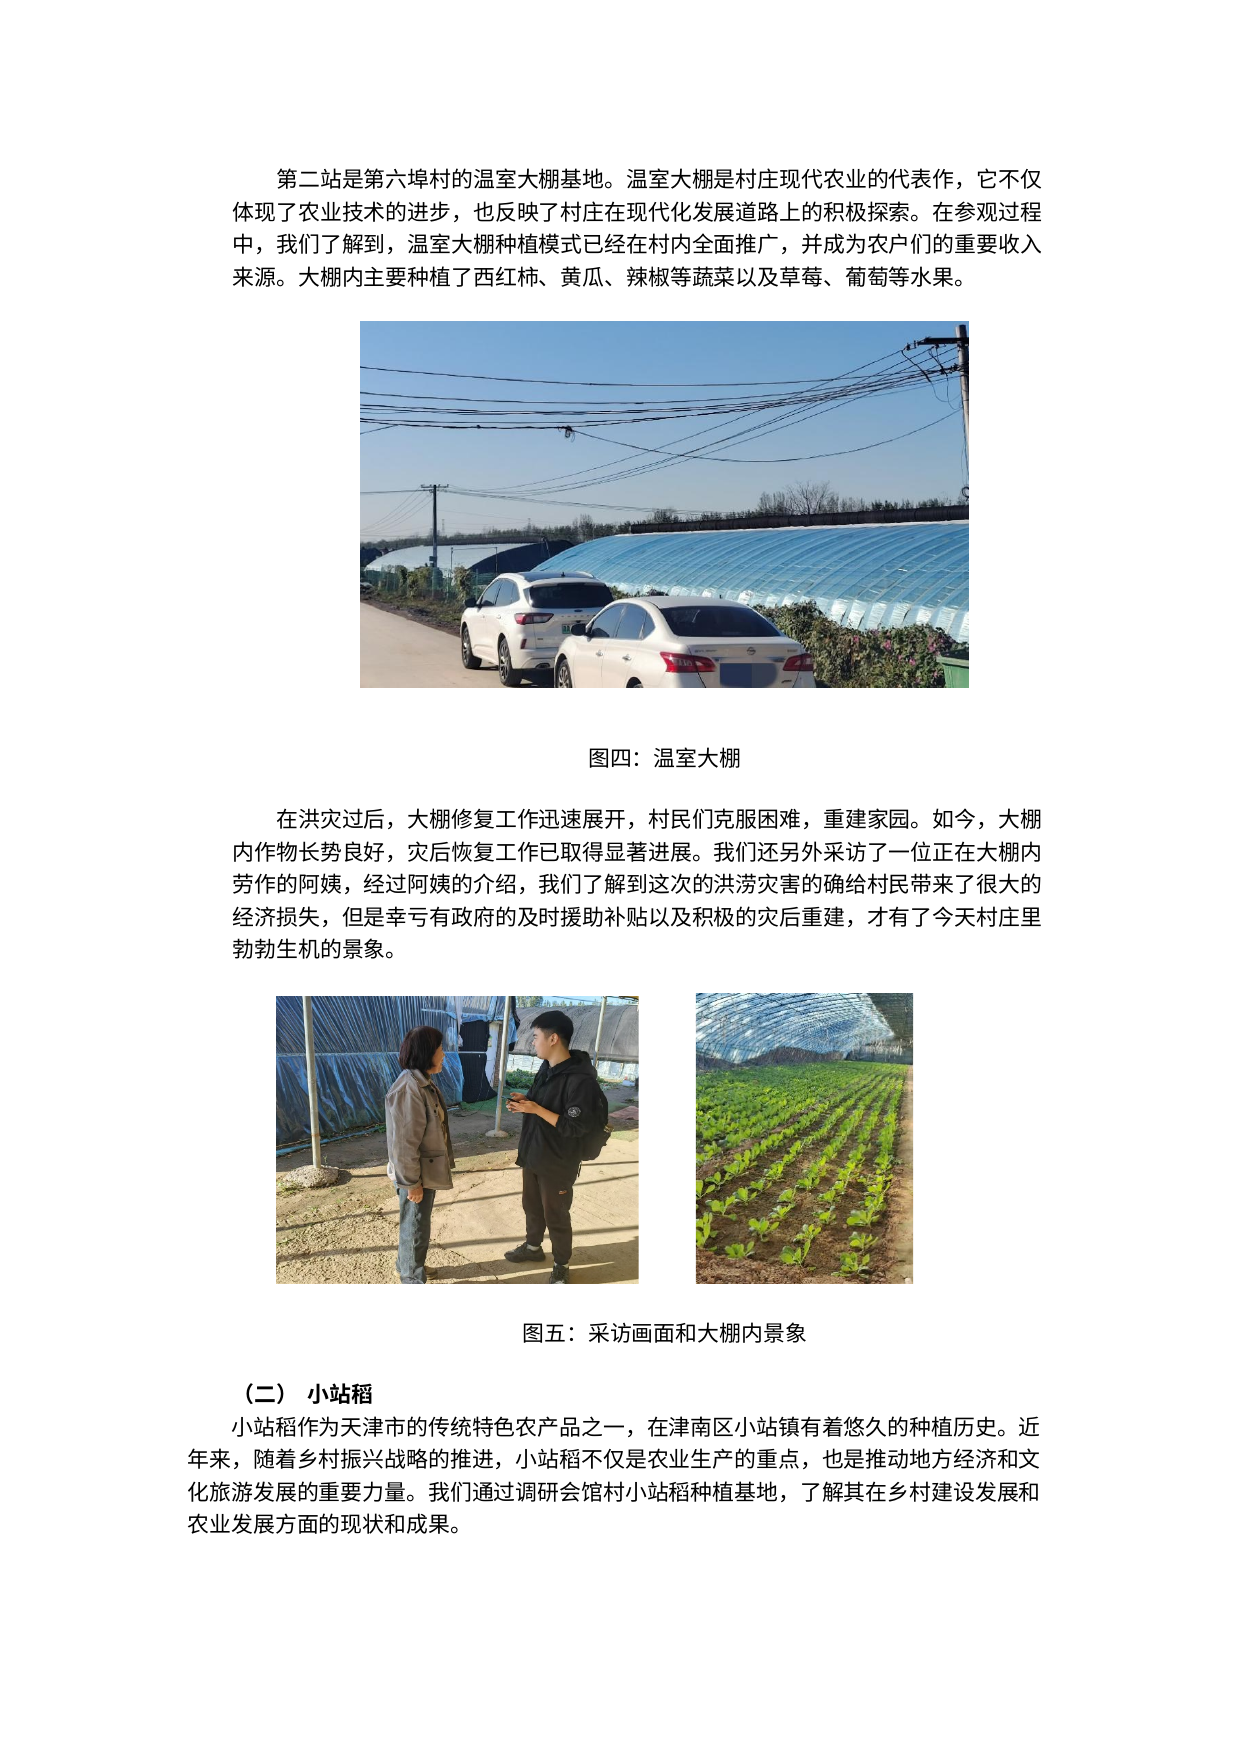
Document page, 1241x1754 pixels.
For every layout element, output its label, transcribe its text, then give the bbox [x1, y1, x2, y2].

picture [276, 996, 639, 1284]
text 图四：温室大棚 [232, 740, 1053, 773]
text 图五：采访画面和大棚内景象 [232, 1315, 1053, 1348]
text 小站稻作为天津市的传统特色农产品之一，在津南区小站镇有着悠久的种植历史。近年来，随着乡村振兴战略的推进，小站稻不仅是农业生产的重点，也是推动地方经济和文化旅游发展的重要力量。我们通过调研会馆村小站稻种植基地，了解其在乡村建设发展和农业发展方面的现状和成果。 [187, 1409, 1053, 1539]
picture [695, 993, 914, 1284]
text 第二站是第六埠村的温室大棚基地。温室大棚是村庄现代农业的代表作，它不仅体现了农业技术的进步，也反映了村庄在现代化发展道路上的积极探索。在参观过程中，我们了解到，温室大棚种植模式已经在村内全面推广，并成为农户们的重要收入来源。大棚内主要种植了西红柿、黄瓜、辣椒等蔬菜以及草莓、葡萄等水果。 [232, 162, 1053, 292]
list 小站稻 [232, 1377, 1053, 1409]
picture [360, 321, 969, 688]
text 在洪灾过后，大棚修复工作迅速展开，村民们克服困难，重建家园。如今，大棚内作物长势良好，灾后恢复工作已取得显著进展。我们还另外采访了一位正在大棚内劳作的阿姨，经过阿姨的介绍，我们了解到这次的洪涝灾害的确给村民带来了很大的经济损失，但是幸亏有政府的及时援助补贴以及积极的灾后重建，才有了今天村庄里勃勃生机的景象。 [232, 802, 1053, 964]
